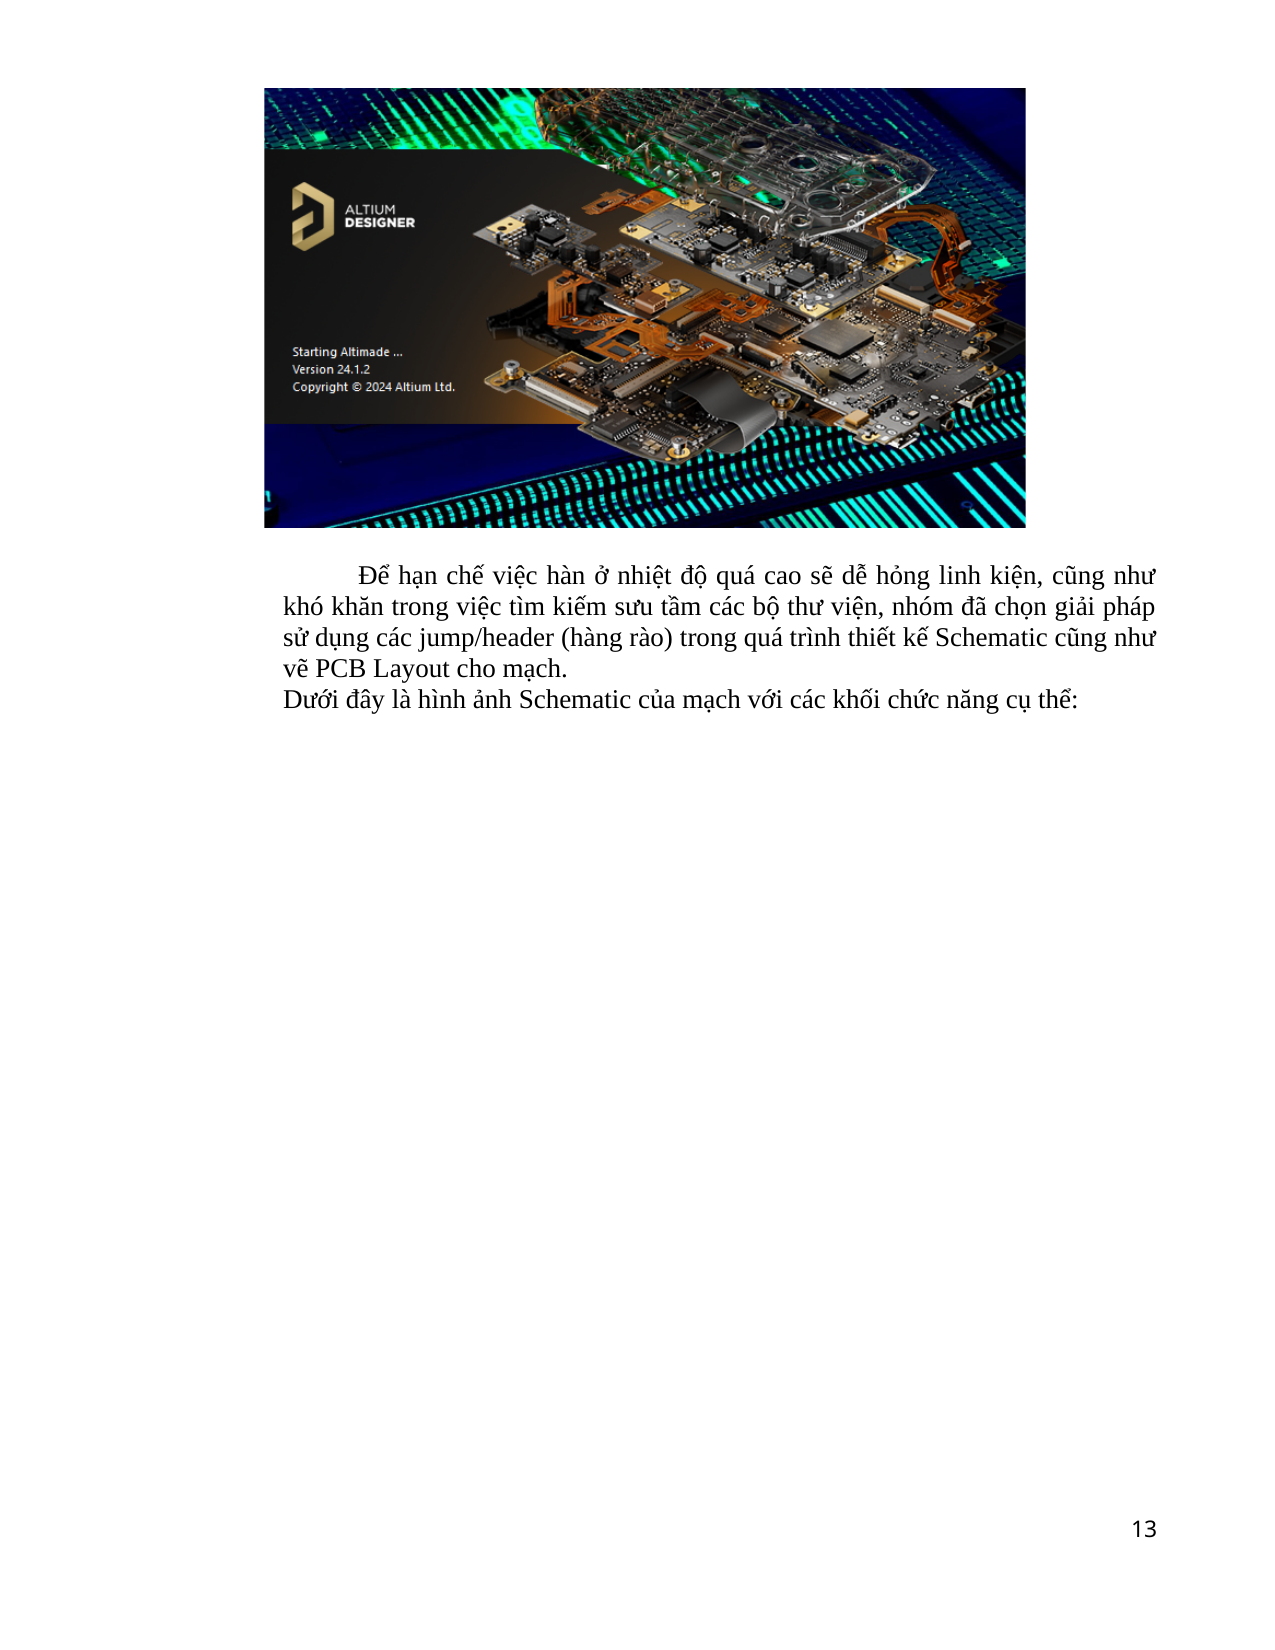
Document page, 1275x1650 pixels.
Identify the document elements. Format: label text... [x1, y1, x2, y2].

picture [264, 88, 1026, 528]
text Để hạn chế việc hàn ở nhiệt độ quá cao sẽ dễ hỏng linh kiện, cũng như khó khăn trong việc tìm kiếm sưu tầm các bộ thư viện, nhóm đã chọn giải pháp sử dụng các jump/header (hàng rào) trong quá trình thiết kế Schematic cũng như vẽ PCB Layout cho mạch. [283, 559, 1157, 683]
text Dưới đây là hình ảnh Schematic của mạch với các khối chức năng cụ thể: [283, 683, 1157, 714]
